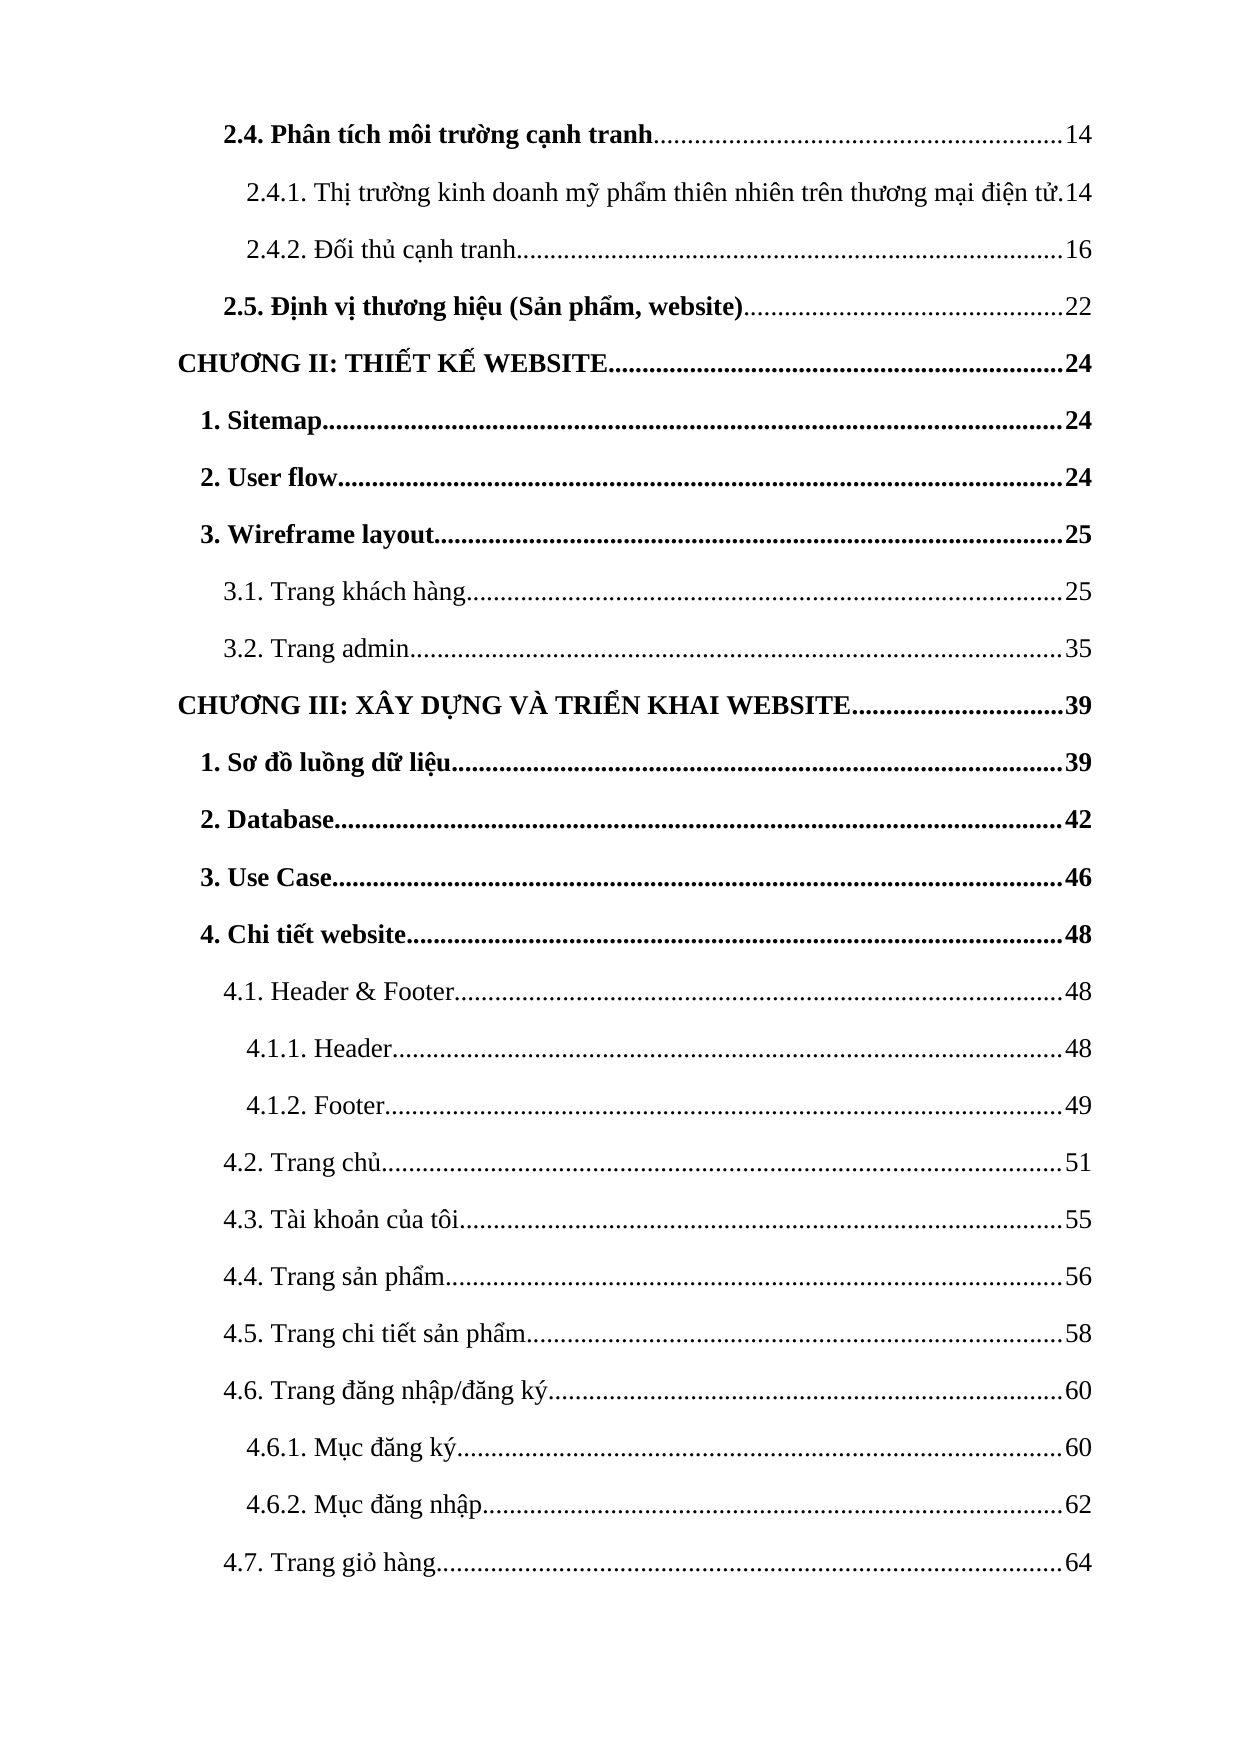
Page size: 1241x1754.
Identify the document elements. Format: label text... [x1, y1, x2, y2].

text 1. Sitemap 24 [200, 404, 1092, 435]
text 2. Database 42 [200, 803, 1092, 835]
text 4.1.1. Header 48 [246, 1032, 1092, 1063]
text 3. Use Case 46 [200, 861, 1092, 892]
text 4. Chi tiết website 48 [200, 918, 1092, 949]
text CHƯƠNG II: THIẾT KẾ WEBSITE 24 [177, 347, 1092, 378]
text 1. Sơ đồ luồng dữ liệu 39 [200, 746, 1092, 778]
text 4.3. Tài khoản của tôi 55 [223, 1203, 1092, 1234]
text 2.4. Phân tích môi trường cạnh tranh 14 [223, 118, 1092, 150]
text 2.5. Định vị thương hiệu (Sản phẩm, website) 22 [223, 290, 1092, 321]
text 4.1. Header & Footer 48 [223, 975, 1092, 1006]
text 4.5. Trang chi tiết sản phẩm 58 [223, 1317, 1092, 1348]
text 3.1. Trang khách hàng 25 [223, 575, 1092, 606]
text 4.1.2. Footer 49 [246, 1089, 1092, 1120]
text 4.6.2. Mục đăng nhập 62 [246, 1488, 1092, 1520]
text CHƯƠNG III: XÂY DỰNG VÀ TRIỂN KHAI WEBSITE 39 [177, 689, 1092, 721]
text 3. Wireframe layout 25 [200, 518, 1092, 549]
text 4.6.1. Mục đăng ký 60 [246, 1431, 1092, 1463]
text 3.2. Trang admin 35 [223, 632, 1092, 663]
text 2.4.1. Thị trường kinh doanh mỹ phẩm thiên nhiên trên thương mại điện tử 14 [246, 176, 1092, 207]
text 4.6. Trang đăng nhập/đăng ký 60 [223, 1374, 1092, 1406]
text 4.2. Trang chủ 51 [223, 1146, 1092, 1177]
text 2. User flow 24 [200, 461, 1092, 492]
text 4.4. Trang sản phẩm 56 [223, 1260, 1092, 1291]
text 4.7. Trang giỏ hàng 64 [223, 1546, 1092, 1577]
text 2.4.2. Đối thủ cạnh tranh 16 [246, 233, 1092, 264]
